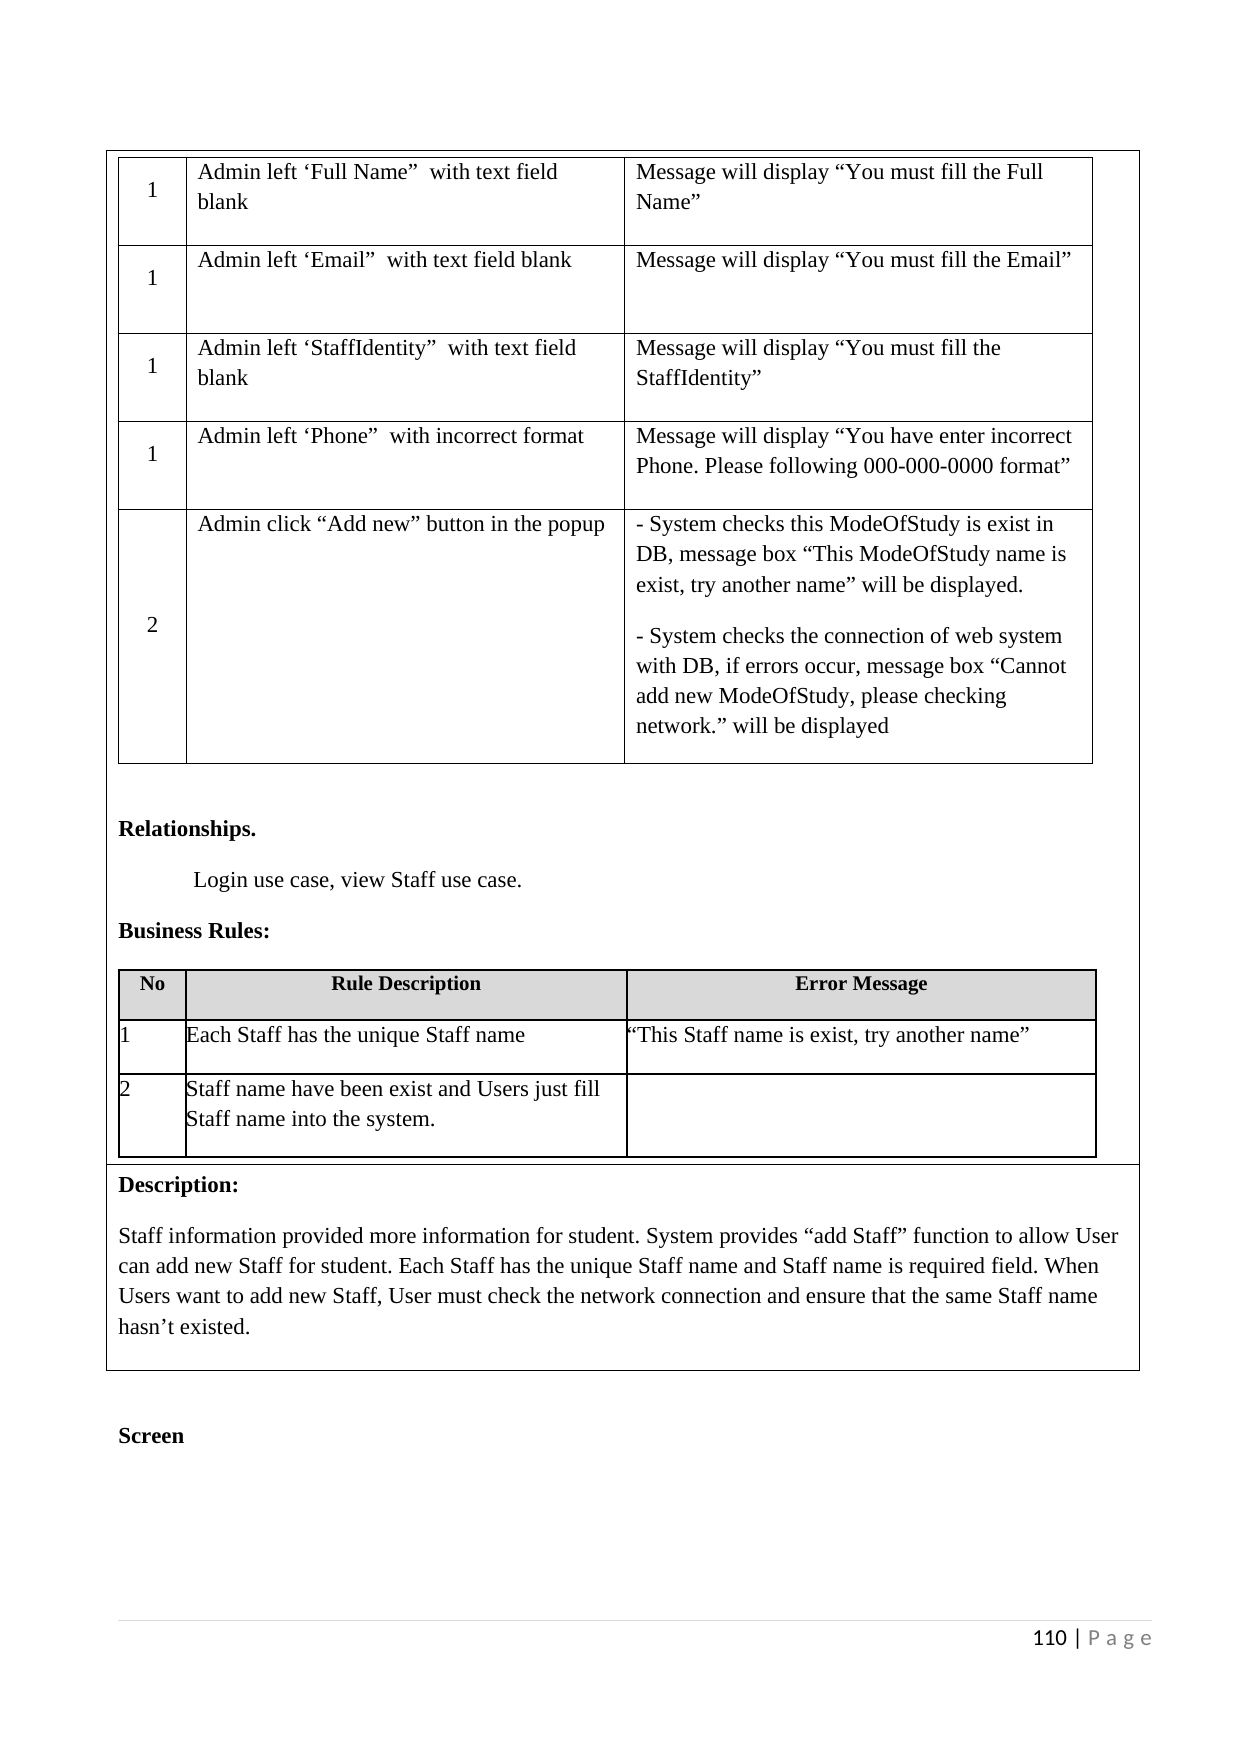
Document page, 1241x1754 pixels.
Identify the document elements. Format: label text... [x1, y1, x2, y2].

text Screen [118, 1422, 1152, 1448]
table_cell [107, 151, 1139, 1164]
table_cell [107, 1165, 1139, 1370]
